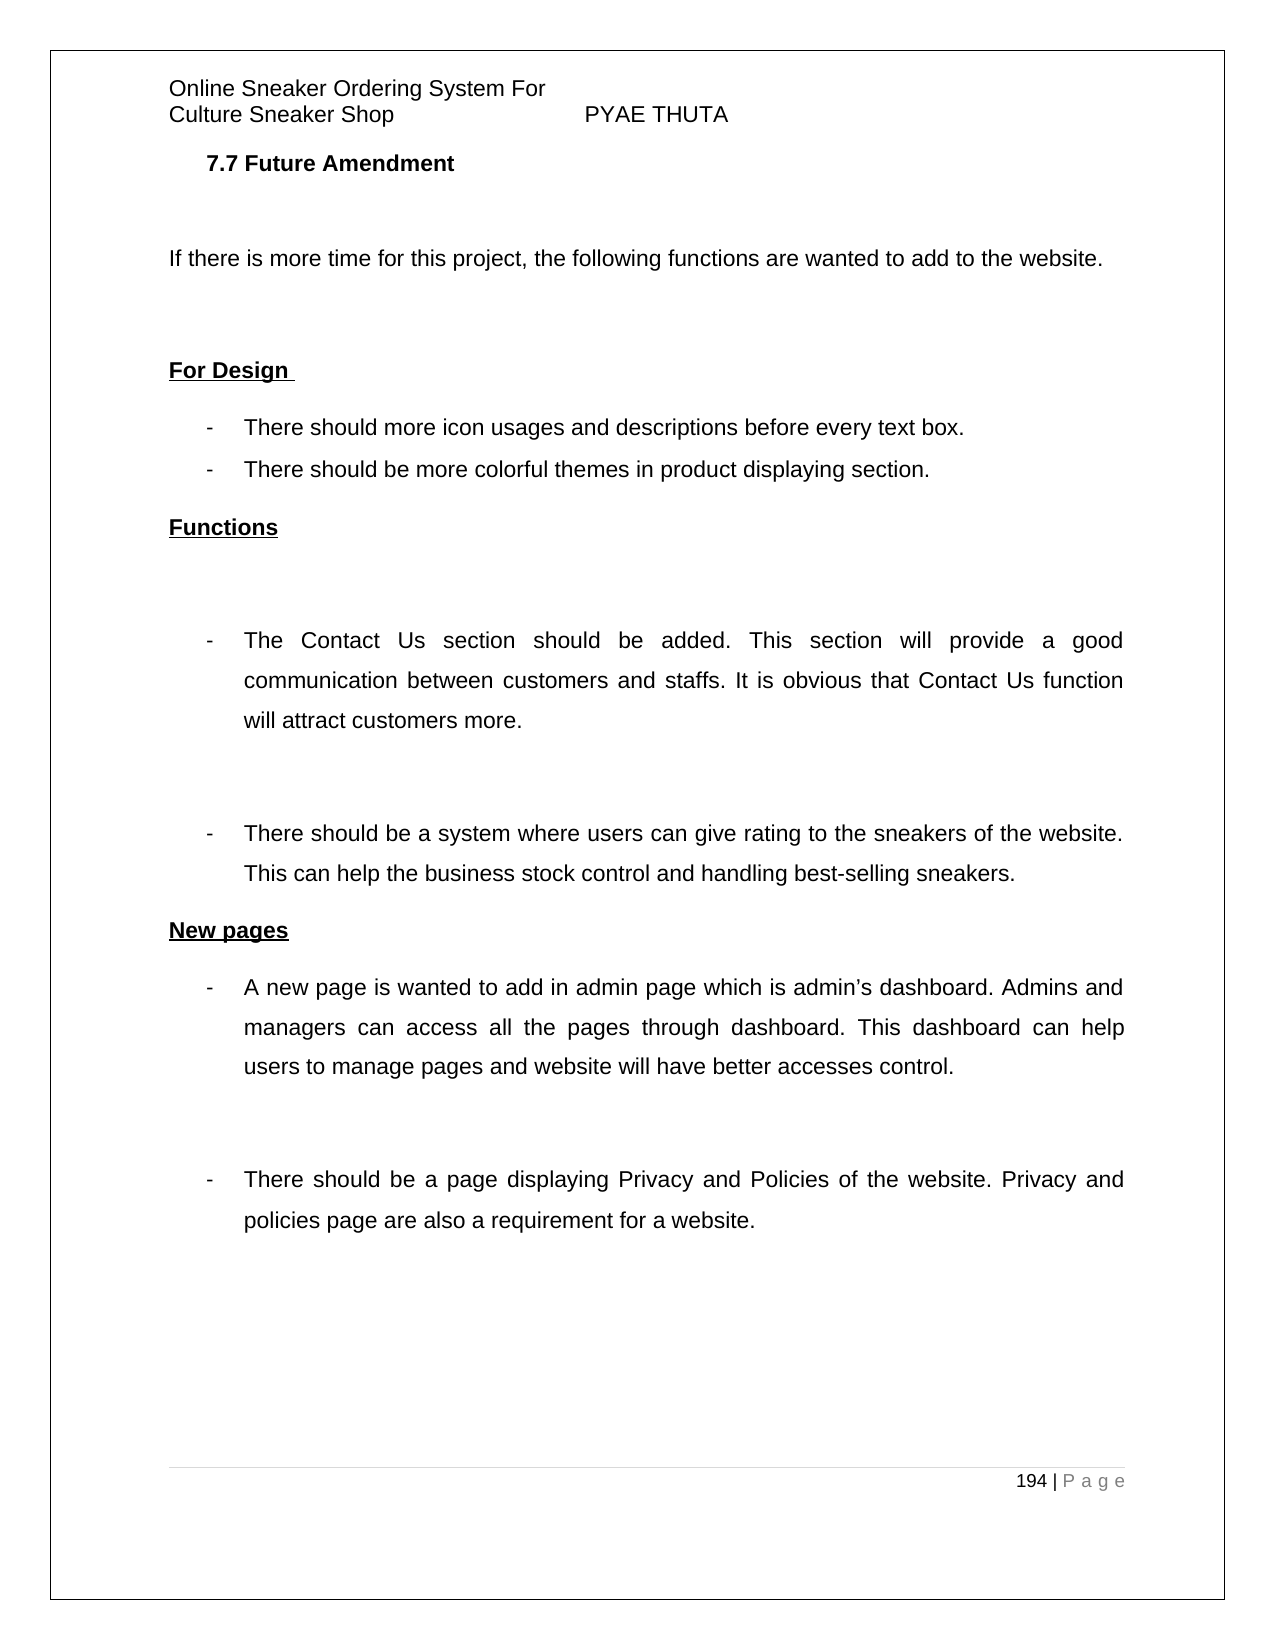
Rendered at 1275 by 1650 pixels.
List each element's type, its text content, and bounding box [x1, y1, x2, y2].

text Functions [169, 514, 1125, 540]
list There should be a system where users can give rating to the sneakers of the website. This can help the business stock control and handling best-selling sneakers. [206, 819, 1125, 887]
list The Contact Us section should be added. This section will provide a good communication between customers and staffs. It is obvious that Contact Us function will attract customers more. [206, 626, 1125, 733]
list A new page is wanted to add in admin page which is admin’s dashboard. Admins and managers can access all the pages through dashboard. This dashboard can help users to manage pages and website will have better accesses control. [206, 973, 1125, 1080]
text If there is more time for this project, the following functions are wanted to add to the website. [169, 245, 1125, 271]
text For Design [169, 357, 1125, 384]
text New pages [169, 917, 1125, 943]
list There should be a page displaying Privacy and Policies of the website. Privacy and policies page are also a requirement for a website. [206, 1166, 1125, 1233]
list There should be more colorful themes in product displaying section. [206, 455, 1125, 483]
subtitle 7.7 Future Amendment [169, 150, 1125, 176]
list There should more icon usages and descriptions before every text box. [206, 413, 1125, 441]
